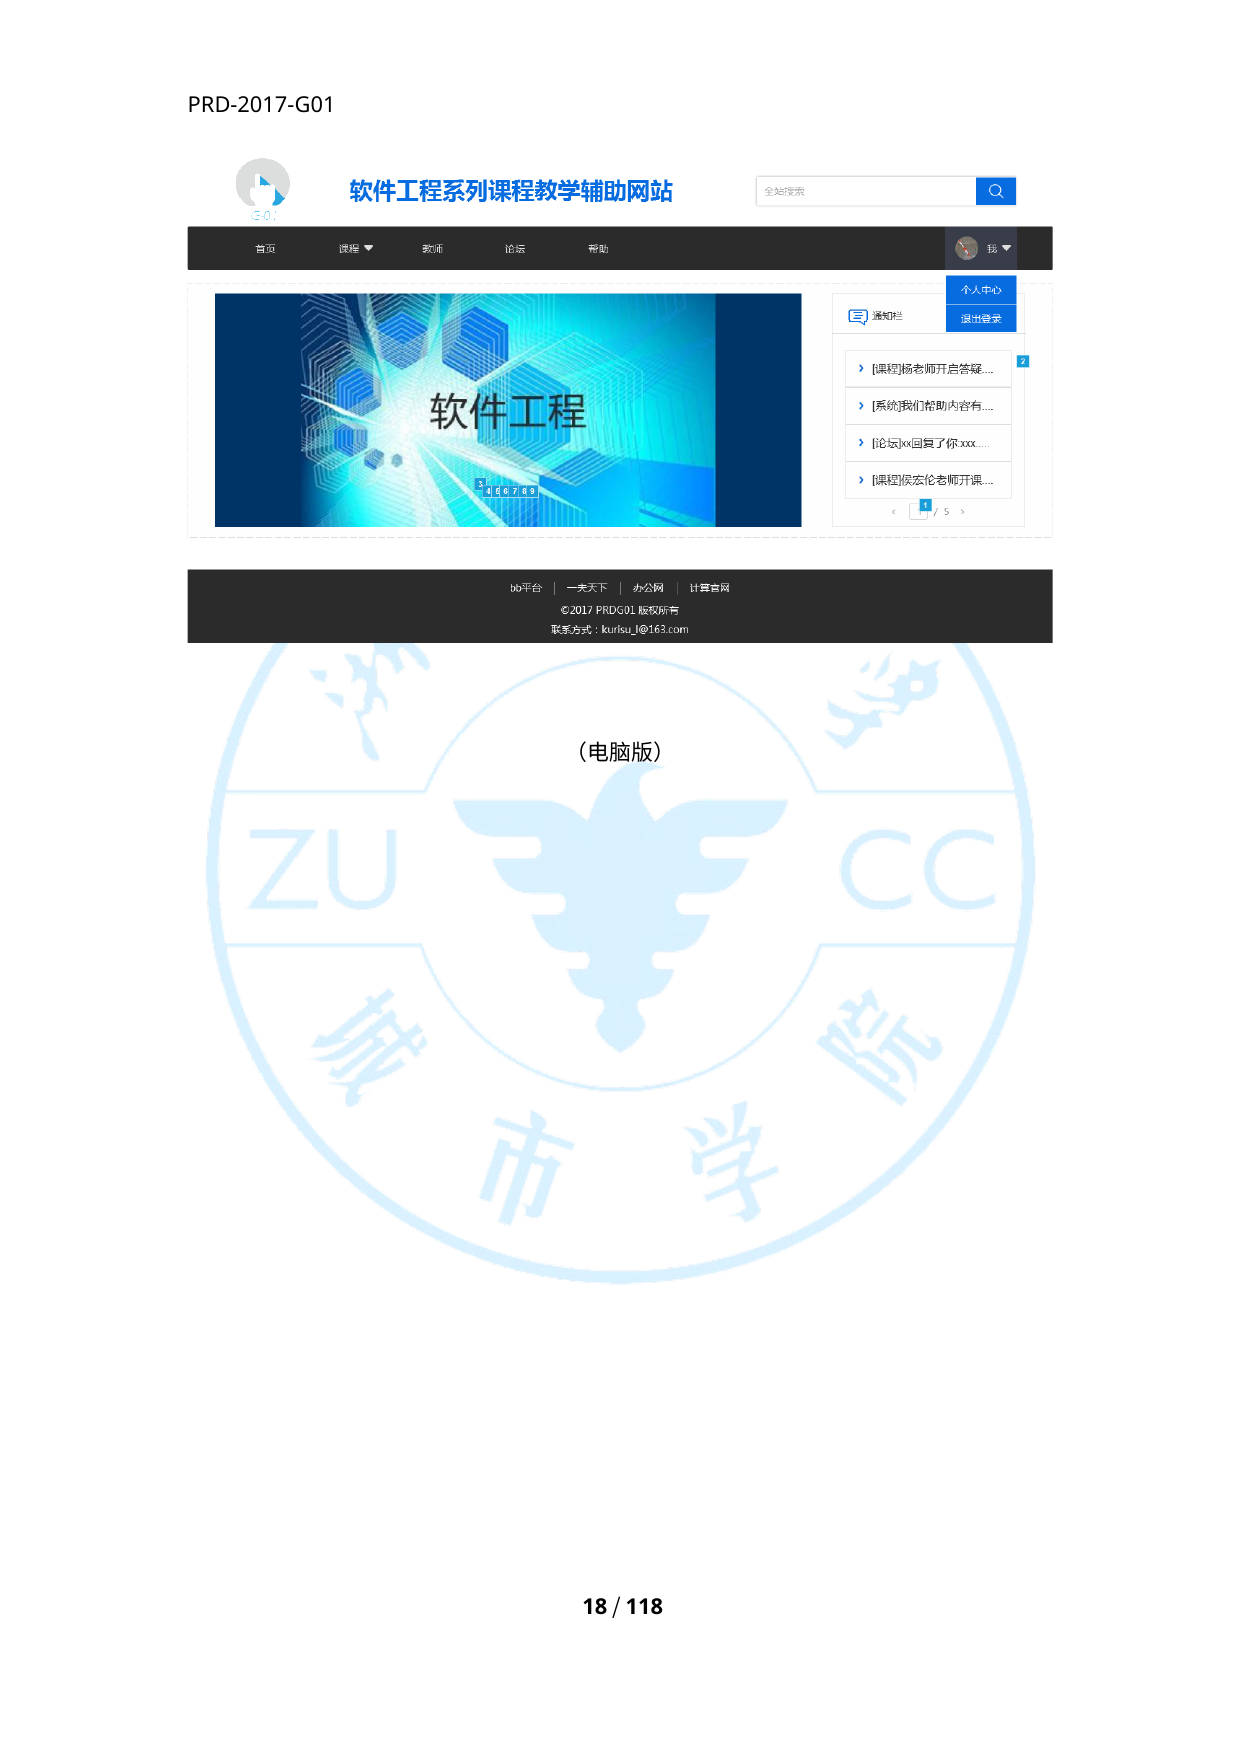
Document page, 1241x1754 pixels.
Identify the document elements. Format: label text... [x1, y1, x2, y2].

picture [187, 154, 1053, 643]
text （电脑版） [187, 734, 1053, 767]
